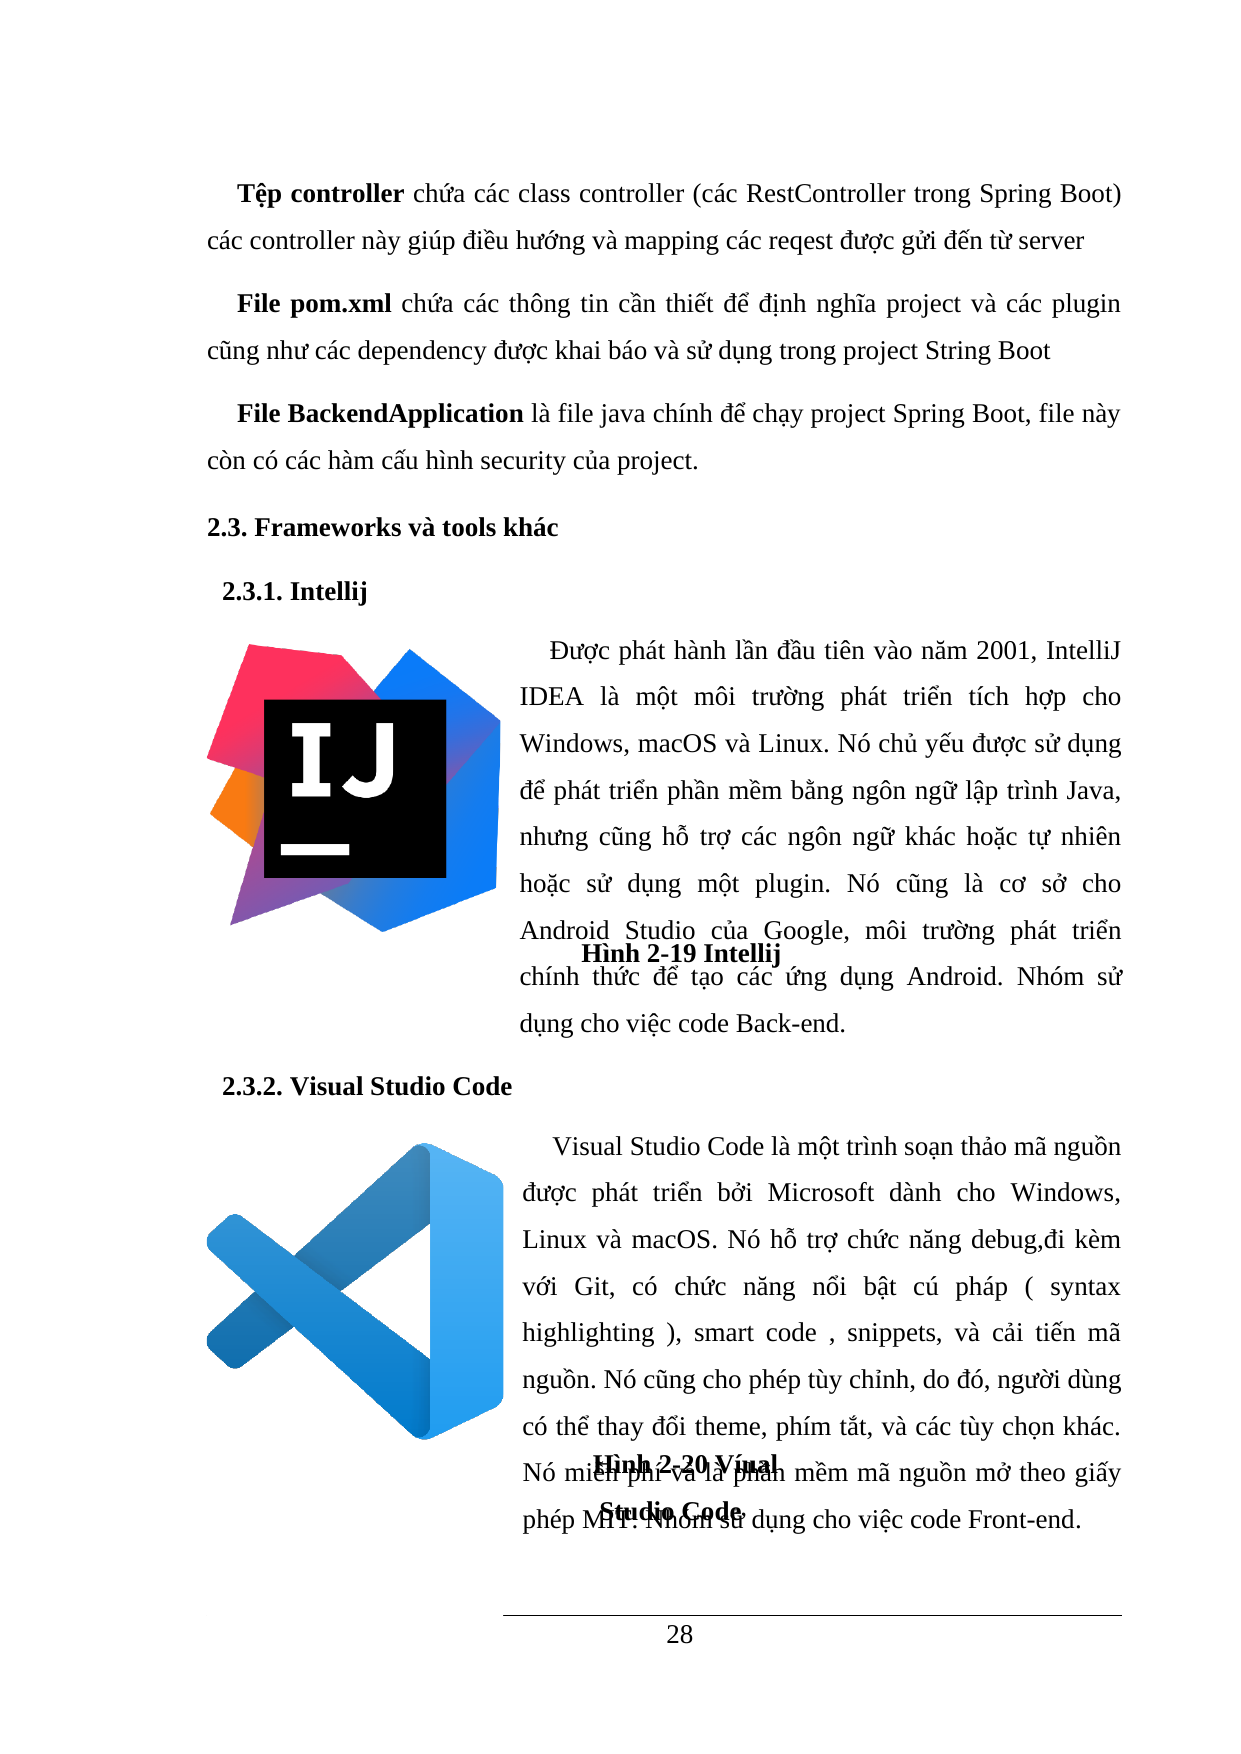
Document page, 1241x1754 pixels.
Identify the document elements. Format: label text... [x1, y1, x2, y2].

text Tệp controller chứa các class controller (các RestController trong Spring Boot) các controller này giúp điều hướng và mapping các reqest được gửi đến từ server [207, 177, 1122, 255]
picture [206, 1142, 504, 1440]
text Visual Studio Code là một trình soạn thảo mã nguồn được phát triển bởi Microsoft dành cho Windows, Linux và macOS. Nó hỗ trợ chức năng debug,đi kèm với Git, có chức năng nổi bật cú pháp ( syntax highlighting ), smart code , snippets, và cải tiến mã nguồn. Nó cũng cho phép tùy chỉnh, do đó, người dùng có thể thay đổi theme, phím tắt, và các tùy chọn khác. Nó miễn phí và là phần mềm mã nguồn mở theo giấy phép MIT. Nhóm sử dụng cho việc code Front-end. [207, 1130, 1122, 1534]
picture [206, 644, 501, 932]
subtitle Visual Studio Code [222, 1071, 1122, 1102]
subtitle Frameworks và tools khác [207, 511, 1122, 542]
text File pom.xml chứa các thông tin cần thiết để định nghĩa project và các plugin cũng như các dependency được khai báo và sử dụng trong project String Boot [207, 287, 1122, 365]
text Được phát hành lần đầu tiên vào năm 2001, IntelliJ IDEA là một môi trường phát triển tích hợp cho Windows, macOS và Linux. Nó chủ yếu được sử dụng để phát triển phần mềm bằng ngôn ngữ lập trình Java, nhưng cũng hỗ trợ các ngôn ngữ khác hoặc tự nhiên hoặc sử dụng một plugin. Nó cũng là cơ sở cho Android Studio của Google, môi trường phát triển chính thức để tạo các ứng dụng Android. Nhóm sử dụng cho việc code Back-end. [207, 634, 1122, 1038]
subtitle Intellij [222, 575, 1122, 606]
text File BackendApplication là file java chính để chạy project Spring Boot, file này còn có các hàm cấu hình security của project. [207, 397, 1122, 475]
